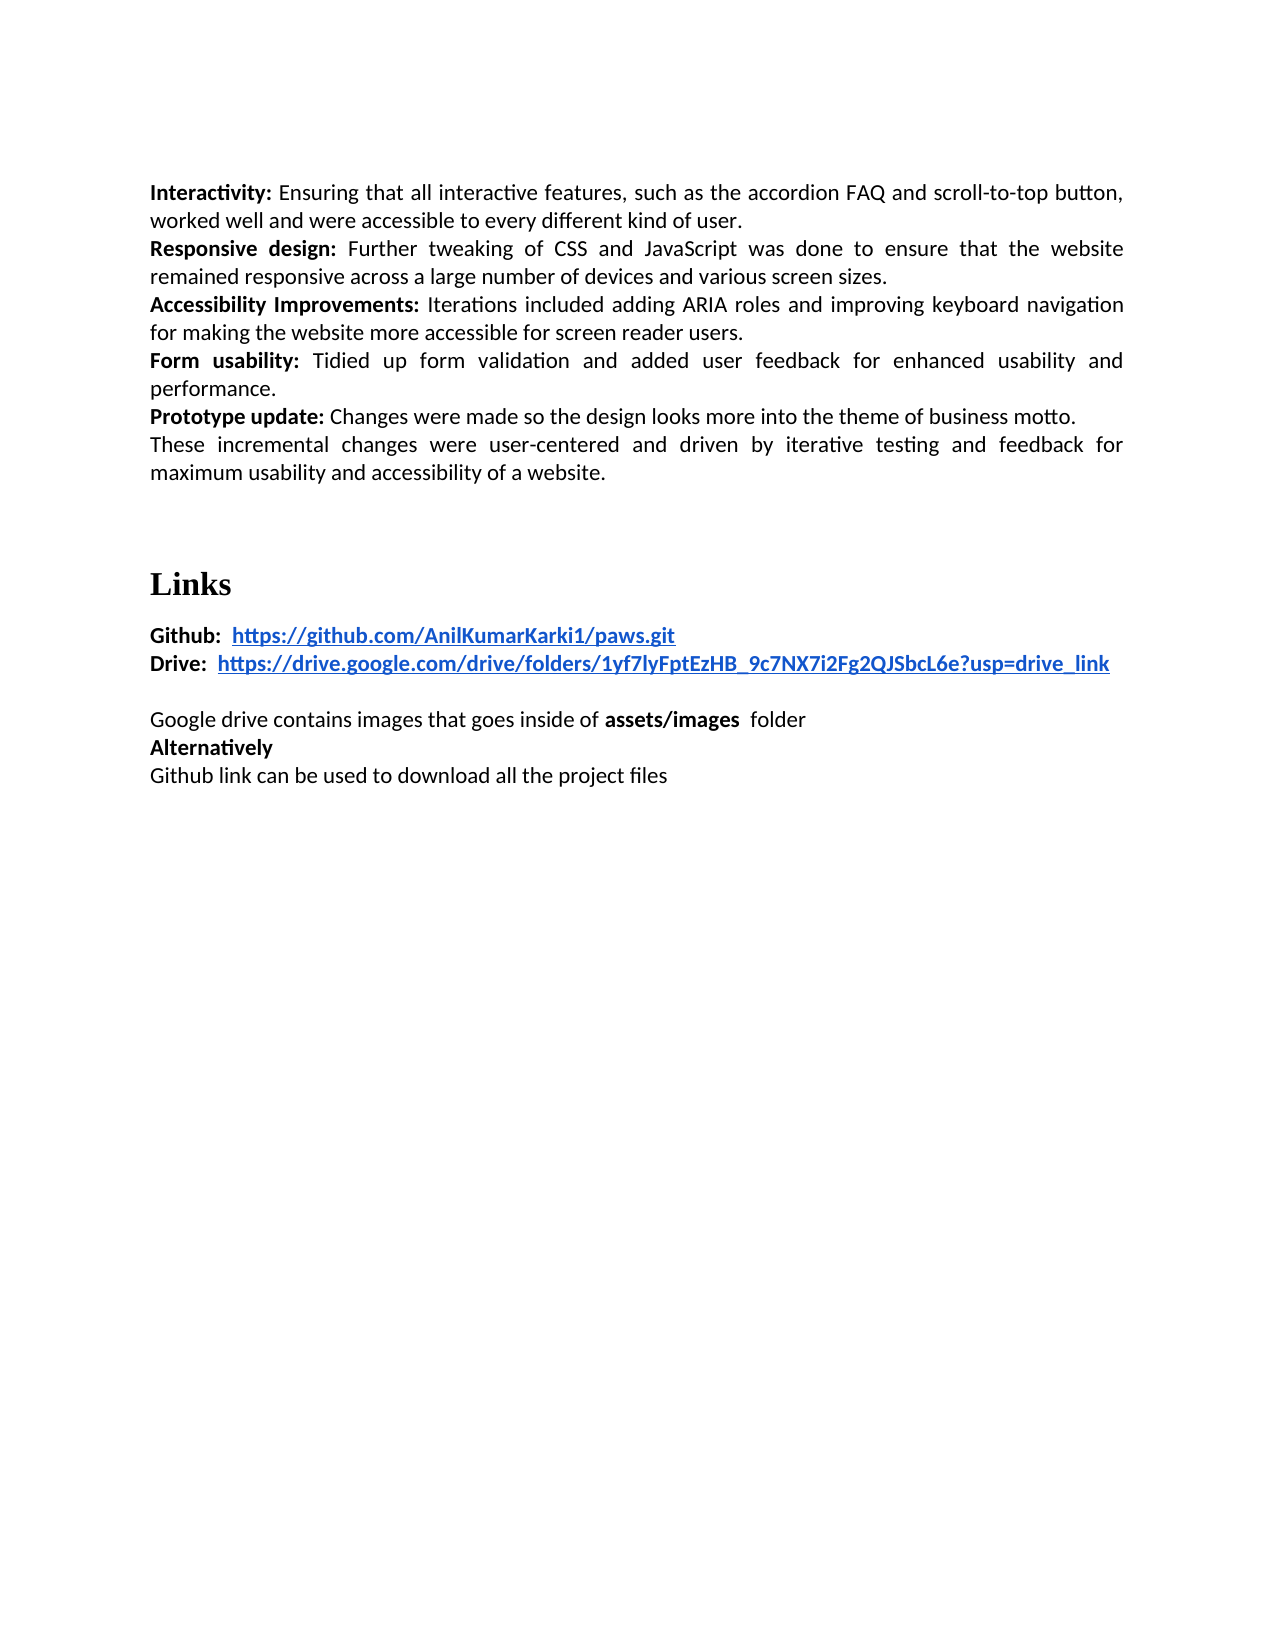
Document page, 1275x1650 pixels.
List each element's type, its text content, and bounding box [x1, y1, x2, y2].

text Interactivity: Ensuring that all interactive features, such as the accordion FAQ and scroll-to-top button, worked well and were accessible to every different kind of user. [150, 178, 1125, 234]
text Form usability: Tidied up form validation and added user feedback for enhanced usability and performance. [150, 346, 1125, 402]
text Prototype update: Changes were made so the design looks more into the theme of business motto. [150, 402, 1125, 430]
text Google drive contains images that goes inside of assets/images folder [150, 705, 1125, 733]
text Github: https://github.com/AnilKumarKarki1/paws.git [150, 621, 1125, 649]
text Accessibility Improvements: Iterations included adding ARIA roles and improving keyboard navigation for making the website more accessible for screen reader users. [150, 290, 1125, 346]
text Alternatively Github link can be used to download all the project files [150, 733, 1125, 789]
subtitle Links [150, 564, 1125, 603]
text These incremental changes were user-centered and driven by iterative testing and feedback for maximum usability and accessibility of a website. [150, 430, 1125, 486]
text Drive: https://drive.google.com/drive/folders/1yf7lyFptEzHB_9c7NX7i2Fg2QJSbcL6e?usp=drive_link [150, 649, 1125, 677]
text Responsive design: Further tweaking of CSS and JavaScript was done to ensure that the website remained responsive across a large number of devices and various screen sizes. [150, 234, 1125, 290]
